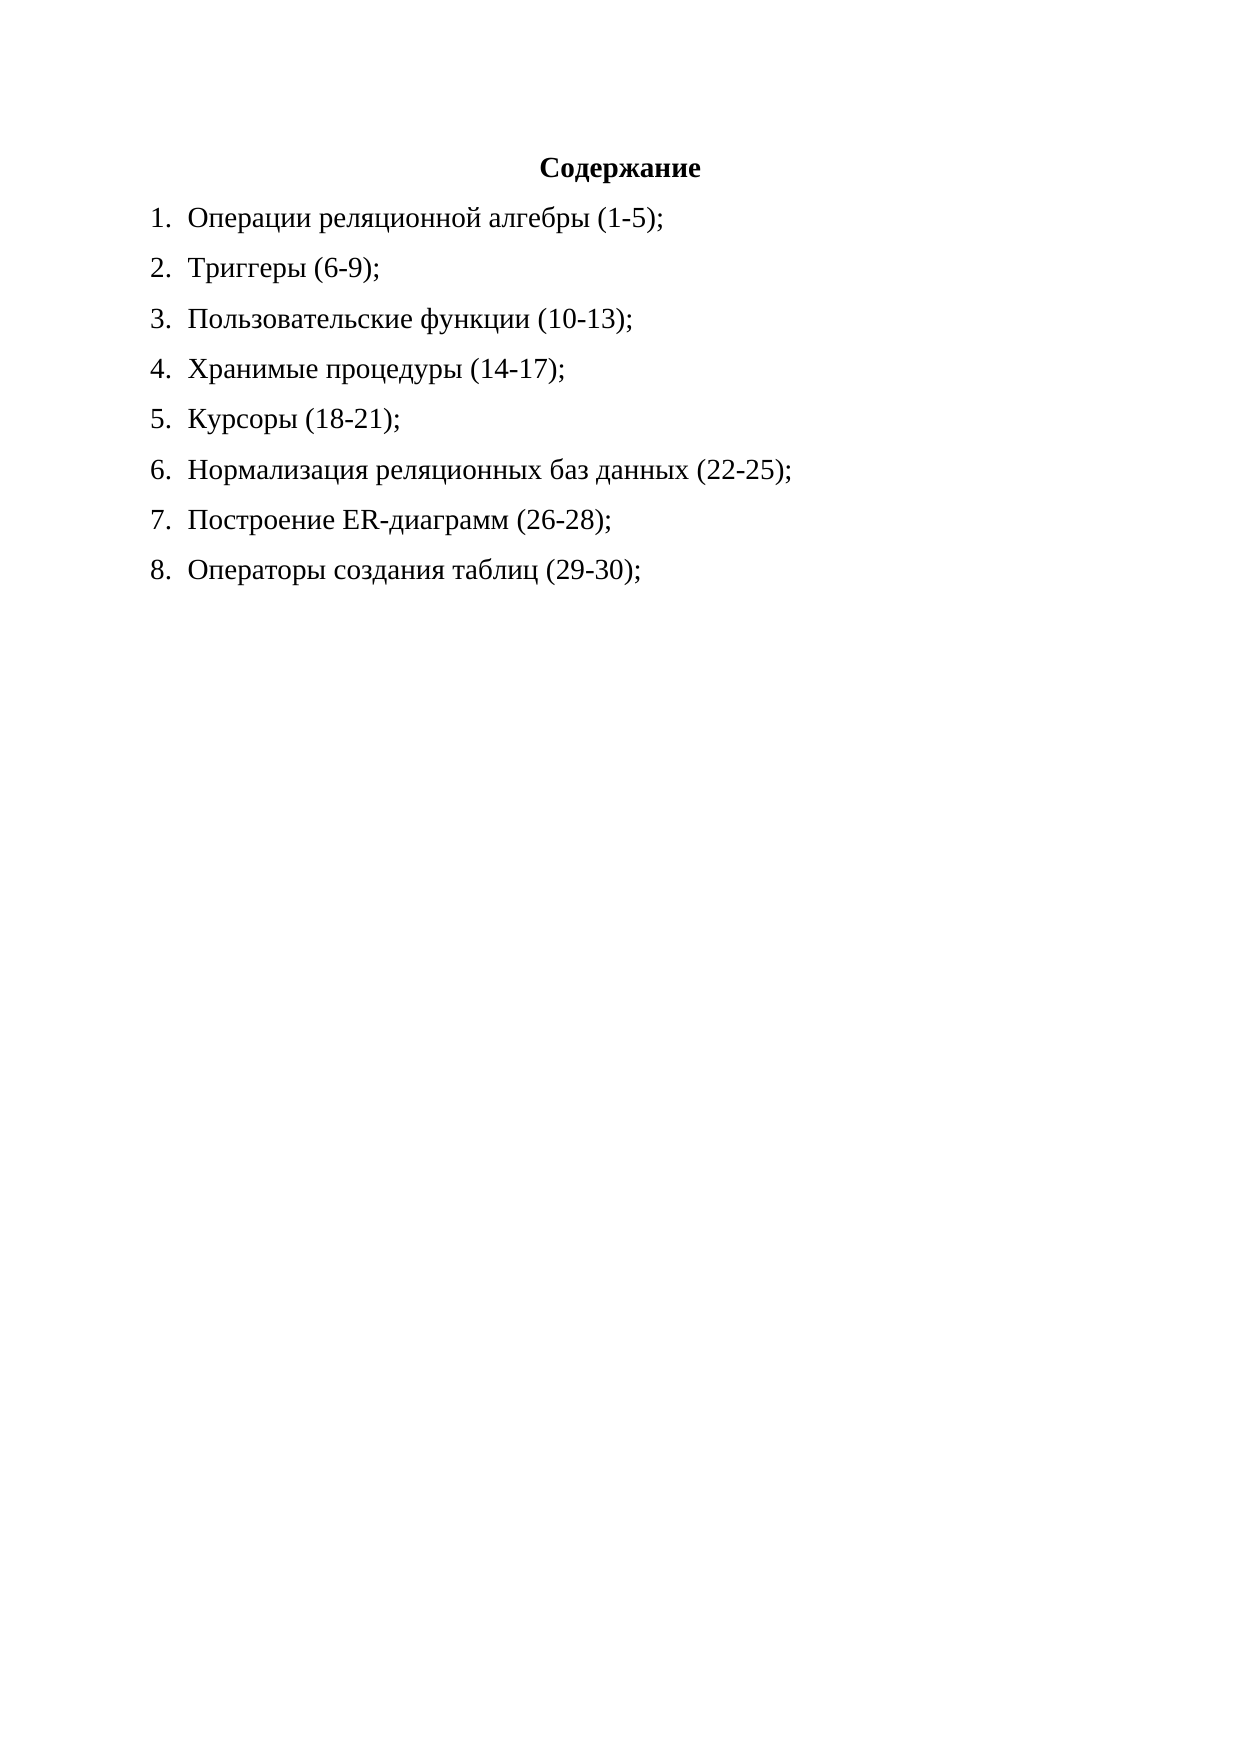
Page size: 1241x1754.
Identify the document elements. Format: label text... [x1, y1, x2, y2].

list Нормализация реляционных баз данных (22-25); [150, 452, 1090, 485]
list Триггеры (6-9); [150, 251, 1090, 284]
list Построение ER-диаграмм (26-28); [150, 502, 1090, 536]
list Хранимые процедуры (14-17); [150, 351, 1090, 385]
list Курсоры (18-21); [150, 402, 1090, 435]
text Содержание [150, 150, 1090, 183]
list Операции реляционной алгебры (1-5); [150, 200, 1090, 234]
list Операторы создания таблиц (29-30); [150, 552, 1090, 586]
list Пользовательские функции (10-13); [150, 301, 1090, 334]
